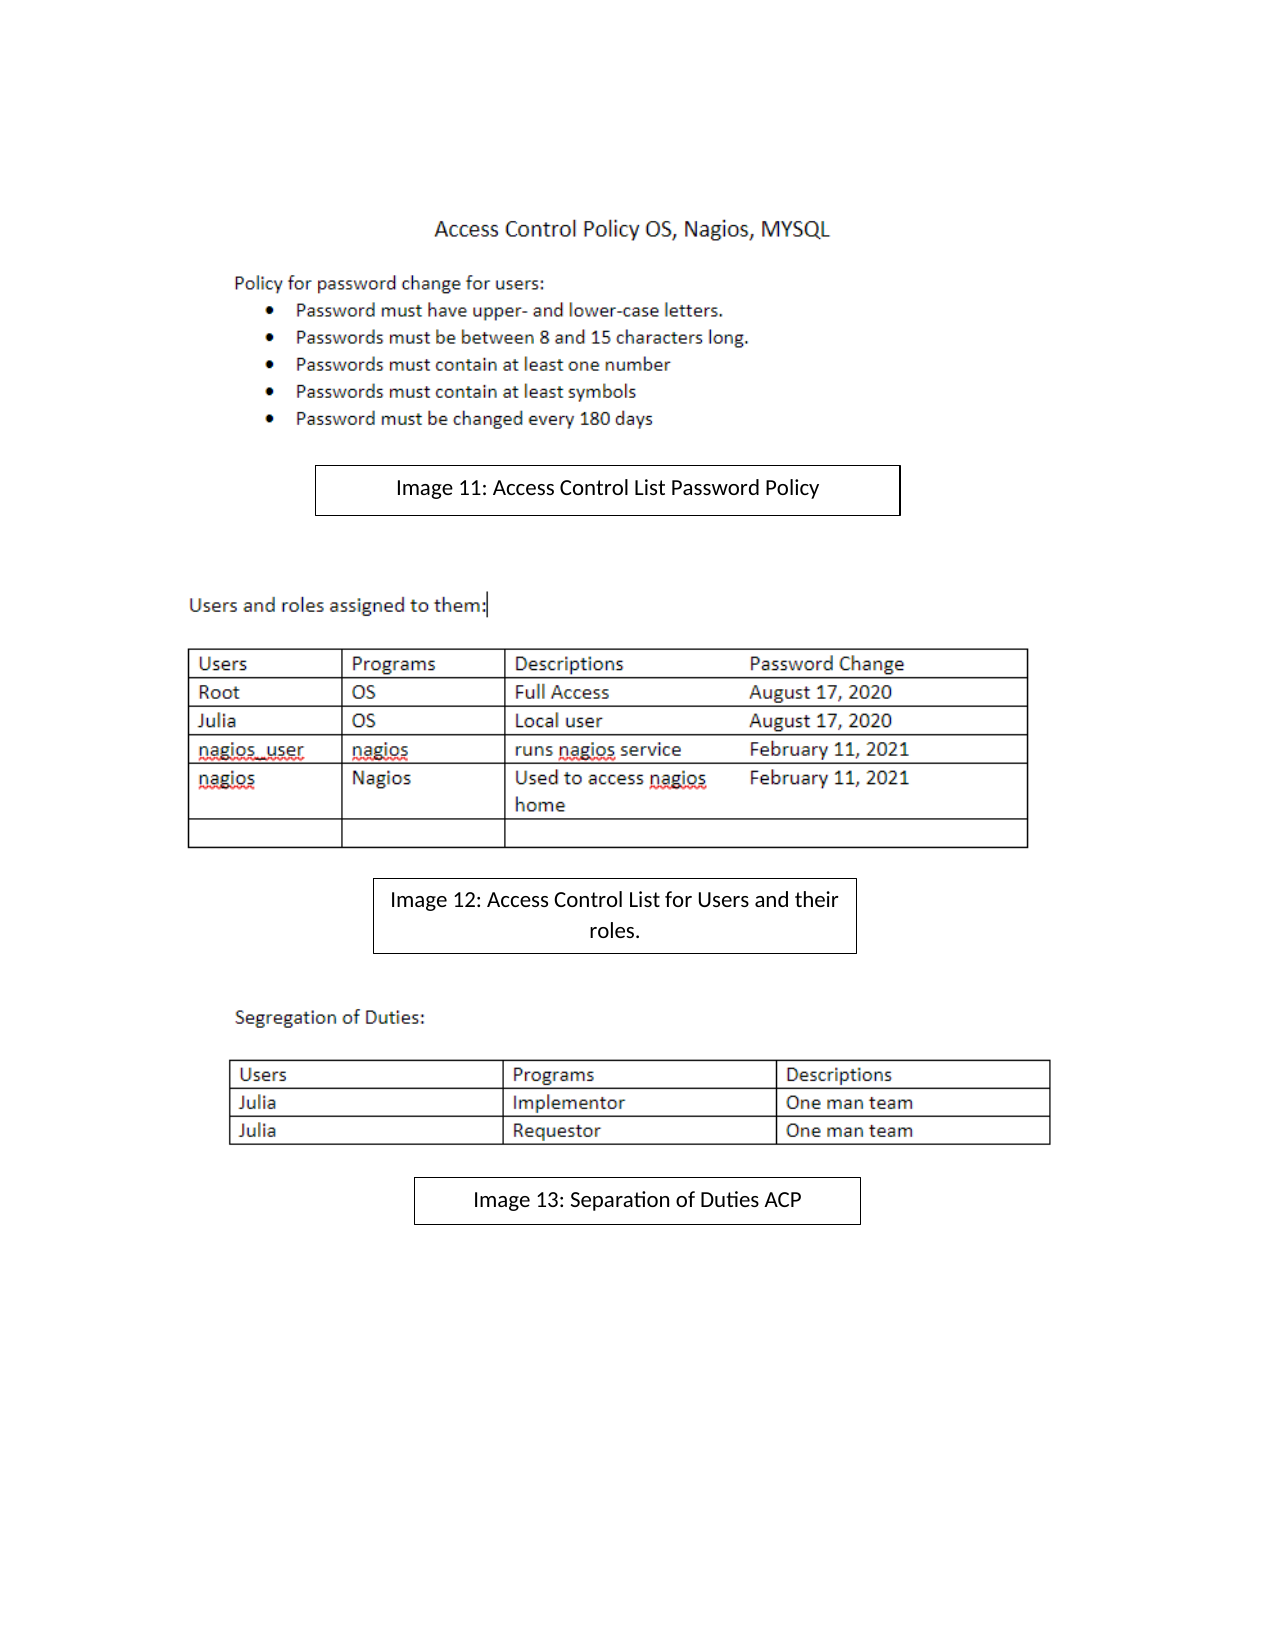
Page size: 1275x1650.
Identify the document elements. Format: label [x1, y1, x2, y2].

picture [150, 150, 1125, 456]
picture [150, 574, 1080, 870]
picture [150, 988, 1125, 1165]
